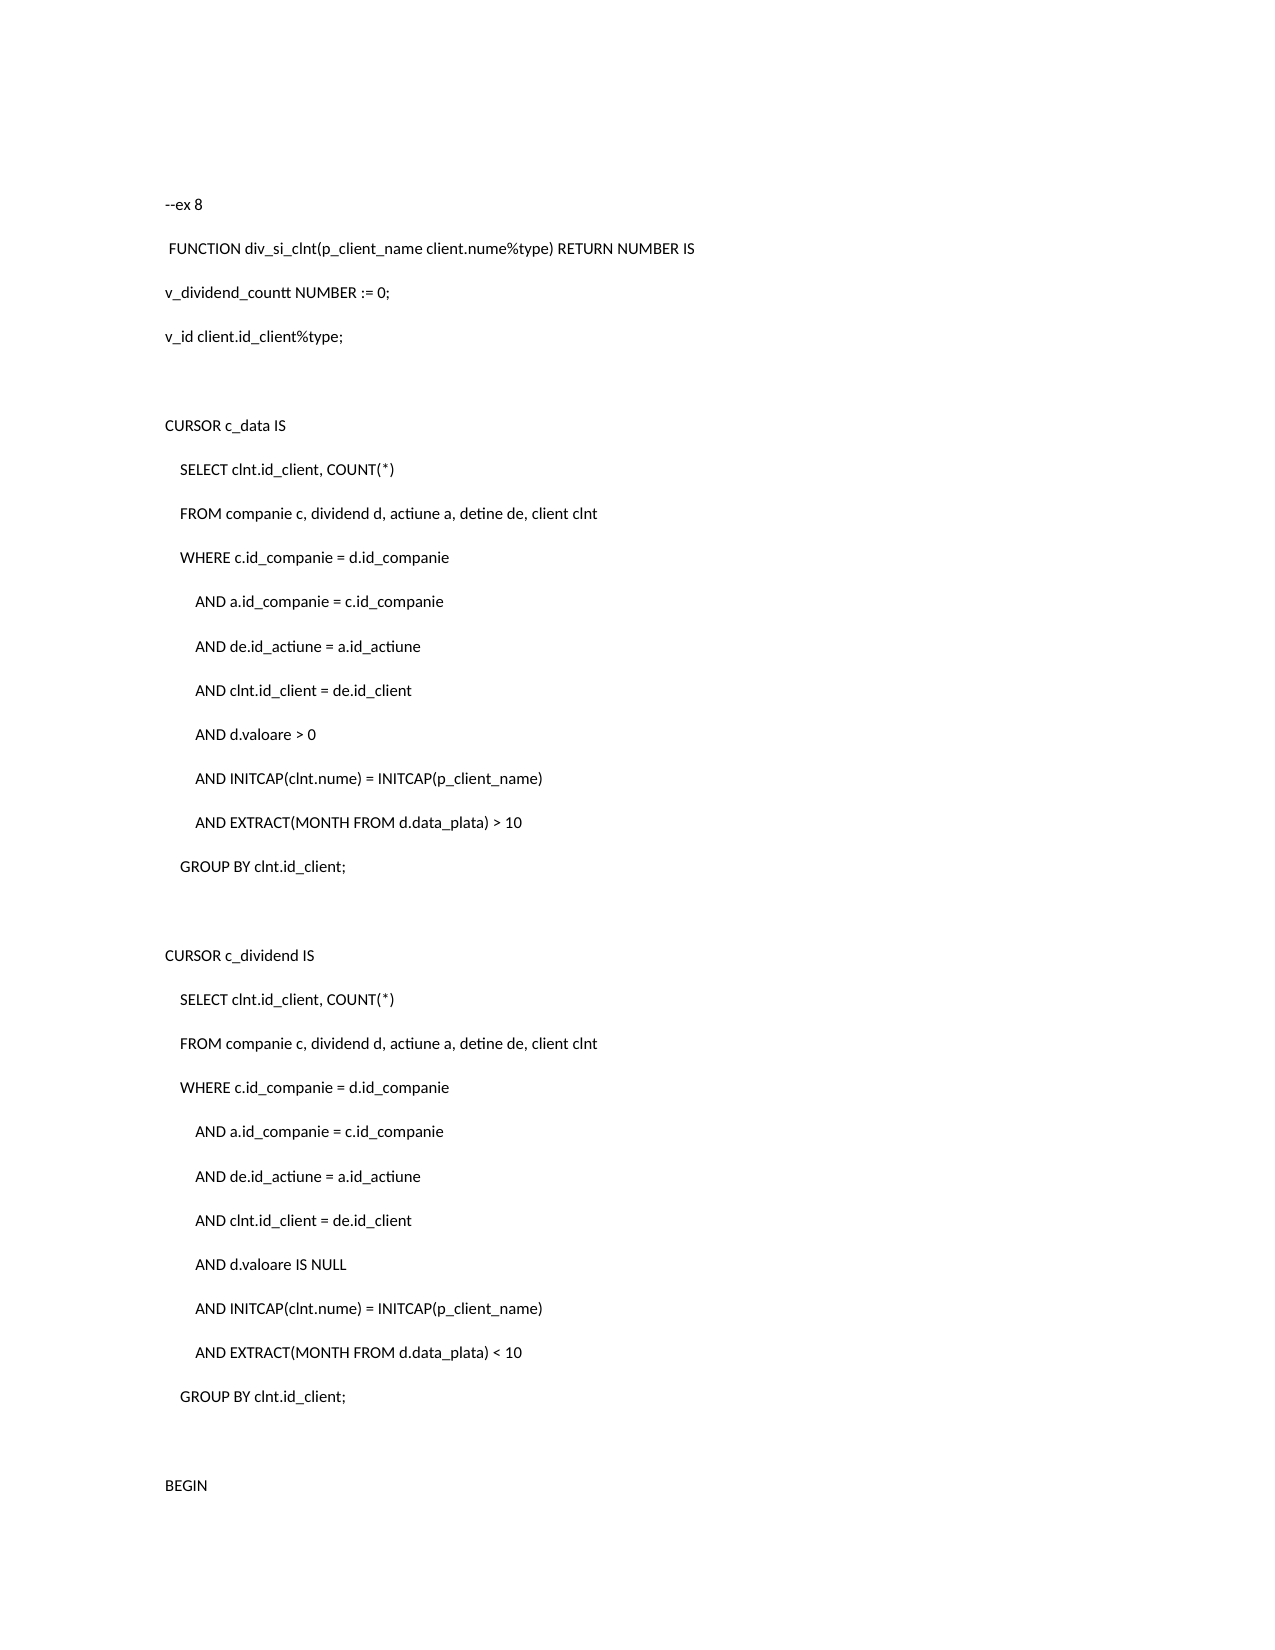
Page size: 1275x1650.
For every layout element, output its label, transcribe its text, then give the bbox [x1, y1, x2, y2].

text AND de.id_actiune = a.id_actiune [150, 1166, 1125, 1186]
text v_dividend_countt NUMBER := 0; [150, 282, 1125, 303]
text AND clnt.id_client = de.id_client [150, 1210, 1125, 1230]
text CURSOR c_dividend IS [150, 945, 1125, 965]
text AND a.id_companie = c.id_companie [150, 1122, 1125, 1142]
text --ex 8 [150, 194, 1125, 214]
text AND EXTRACT(MONTH FROM d.data_plata) < 10 [150, 1342, 1125, 1363]
text GROUP BY clnt.id_client; [150, 857, 1125, 877]
text WHERE c.id_companie = d.id_companie [150, 1077, 1125, 1098]
text FROM companie c, dividend d, actiune a, detine de, client clnt [150, 503, 1125, 524]
text GROUP BY clnt.id_client; [150, 1387, 1125, 1407]
text SELECT clnt.id_client, COUNT(*) [150, 989, 1125, 1009]
text AND clnt.id_client = de.id_client [150, 680, 1125, 700]
text CURSOR c_data IS [150, 415, 1125, 435]
text WHERE c.id_companie = d.id_companie [150, 547, 1125, 568]
text AND a.id_companie = c.id_companie [150, 592, 1125, 612]
text AND de.id_actiune = a.id_actiune [150, 636, 1125, 656]
text FUNCTION div_si_clnt(p_client_name client.nume%type) RETURN NUMBER IS [150, 238, 1125, 259]
text FROM companie c, dividend d, actiune a, detine de, client clnt [150, 1033, 1125, 1054]
text AND d.valoare > 0 [150, 724, 1125, 744]
text BEGIN [150, 1475, 1125, 1495]
text AND INITCAP(clnt.nume) = INITCAP(p_client_name) [150, 768, 1125, 789]
text AND EXTRACT(MONTH FROM d.data_plata) > 10 [150, 812, 1125, 833]
text AND INITCAP(clnt.nume) = INITCAP(p_client_name) [150, 1298, 1125, 1319]
text SELECT clnt.id_client, COUNT(*) [150, 459, 1125, 479]
text AND d.valoare IS NULL [150, 1254, 1125, 1274]
text v_id client.id_client%type; [150, 327, 1125, 347]
